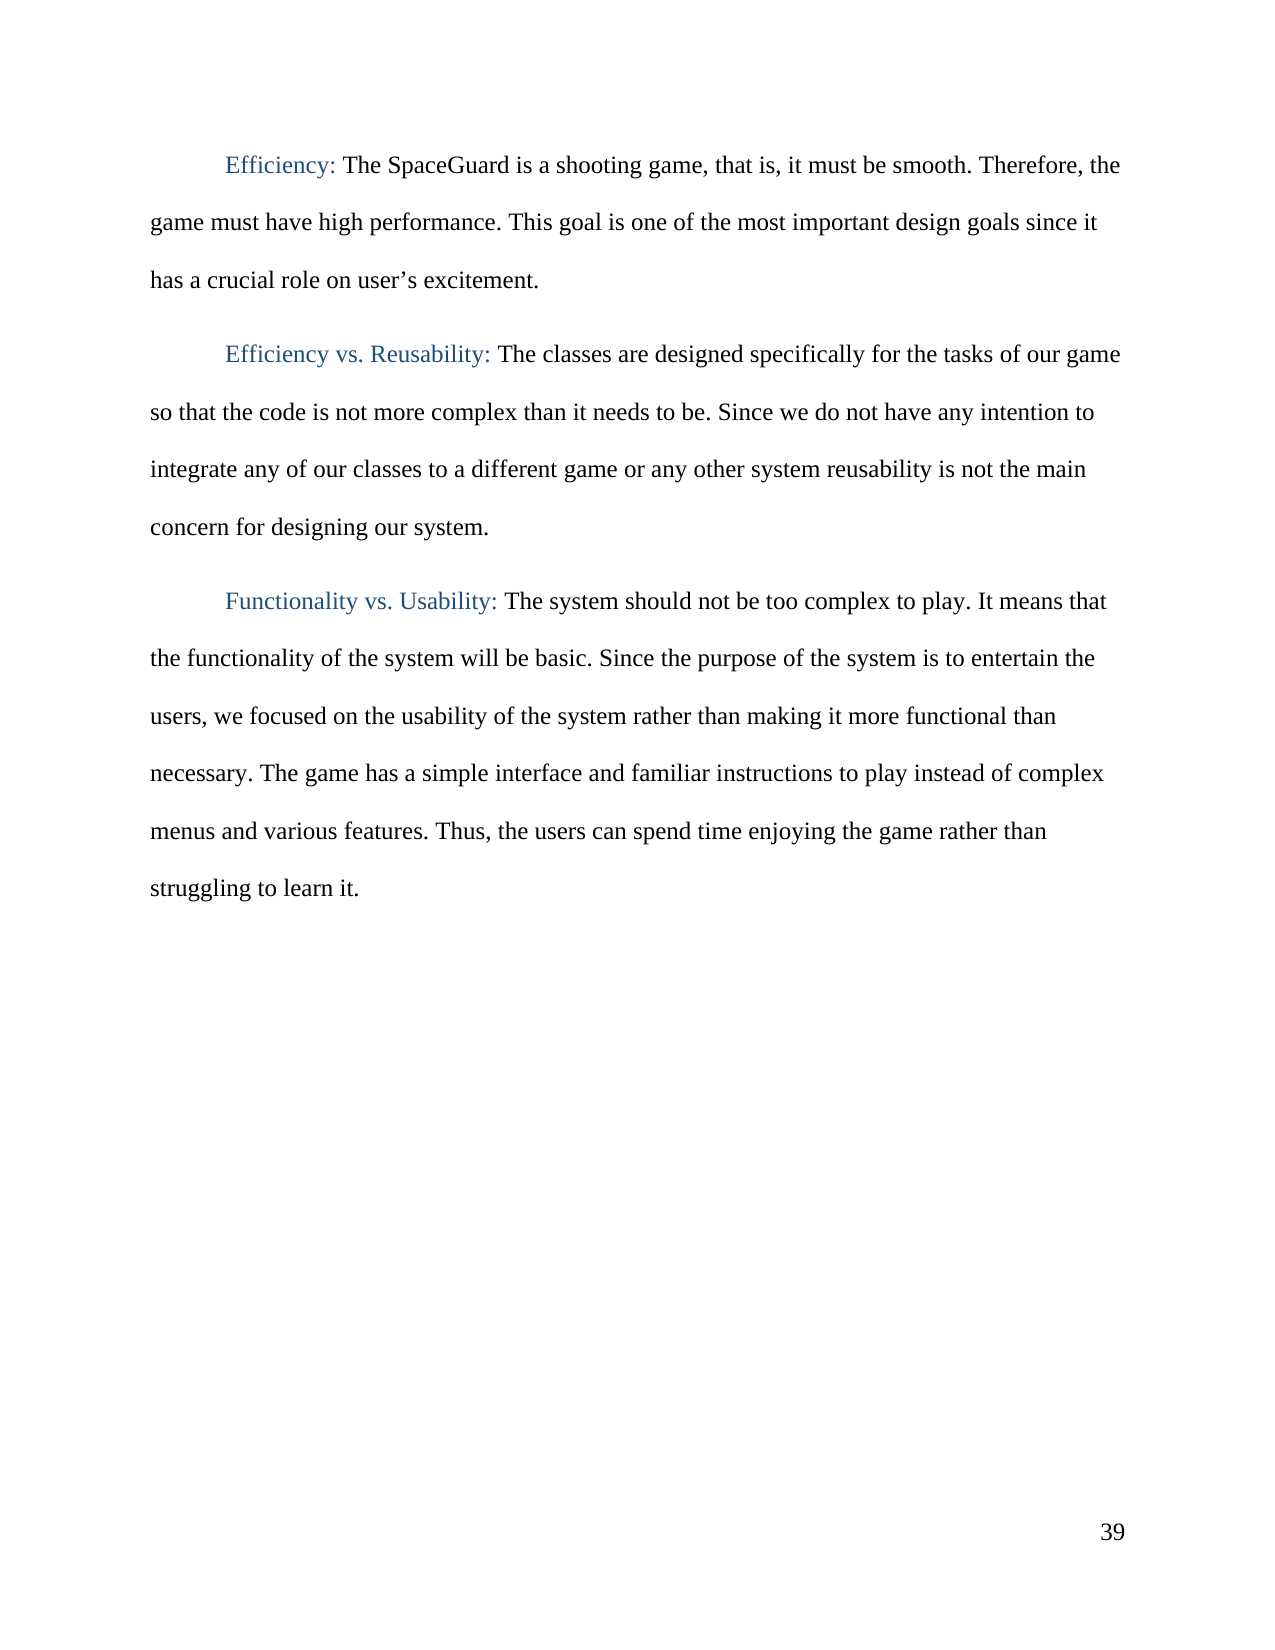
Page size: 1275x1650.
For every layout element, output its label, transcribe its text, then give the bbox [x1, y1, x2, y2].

text Efficiency vs. Reusability: The classes are designed specifically for the tasks of our game so that the code is not more complex than it needs to be. Since we do not have any intention to integrate any of our classes to a different game or any other system reusability is not the main concern for designing our system. [150, 339, 1125, 540]
text Efficiency: The SpaceGuard is a shooting game, that is, it must be smooth. Therefore, the game must have high performance. This goal is one of the most important design goals since it has a crucial role on user’s excitement. [150, 150, 1125, 294]
text Functionality vs. Usability: The system should not be too complex to play. It means that the functionality of the system will be basic. Since the purpose of the system is to entertain the users, we focused on the usability of the system rather than making it more functional than necessary. The game has a simple interface and familiar instructions to play instead of complex menus and various features. Thus, the users can spend time enjoying the game rather than struggling to learn it. [150, 586, 1125, 902]
